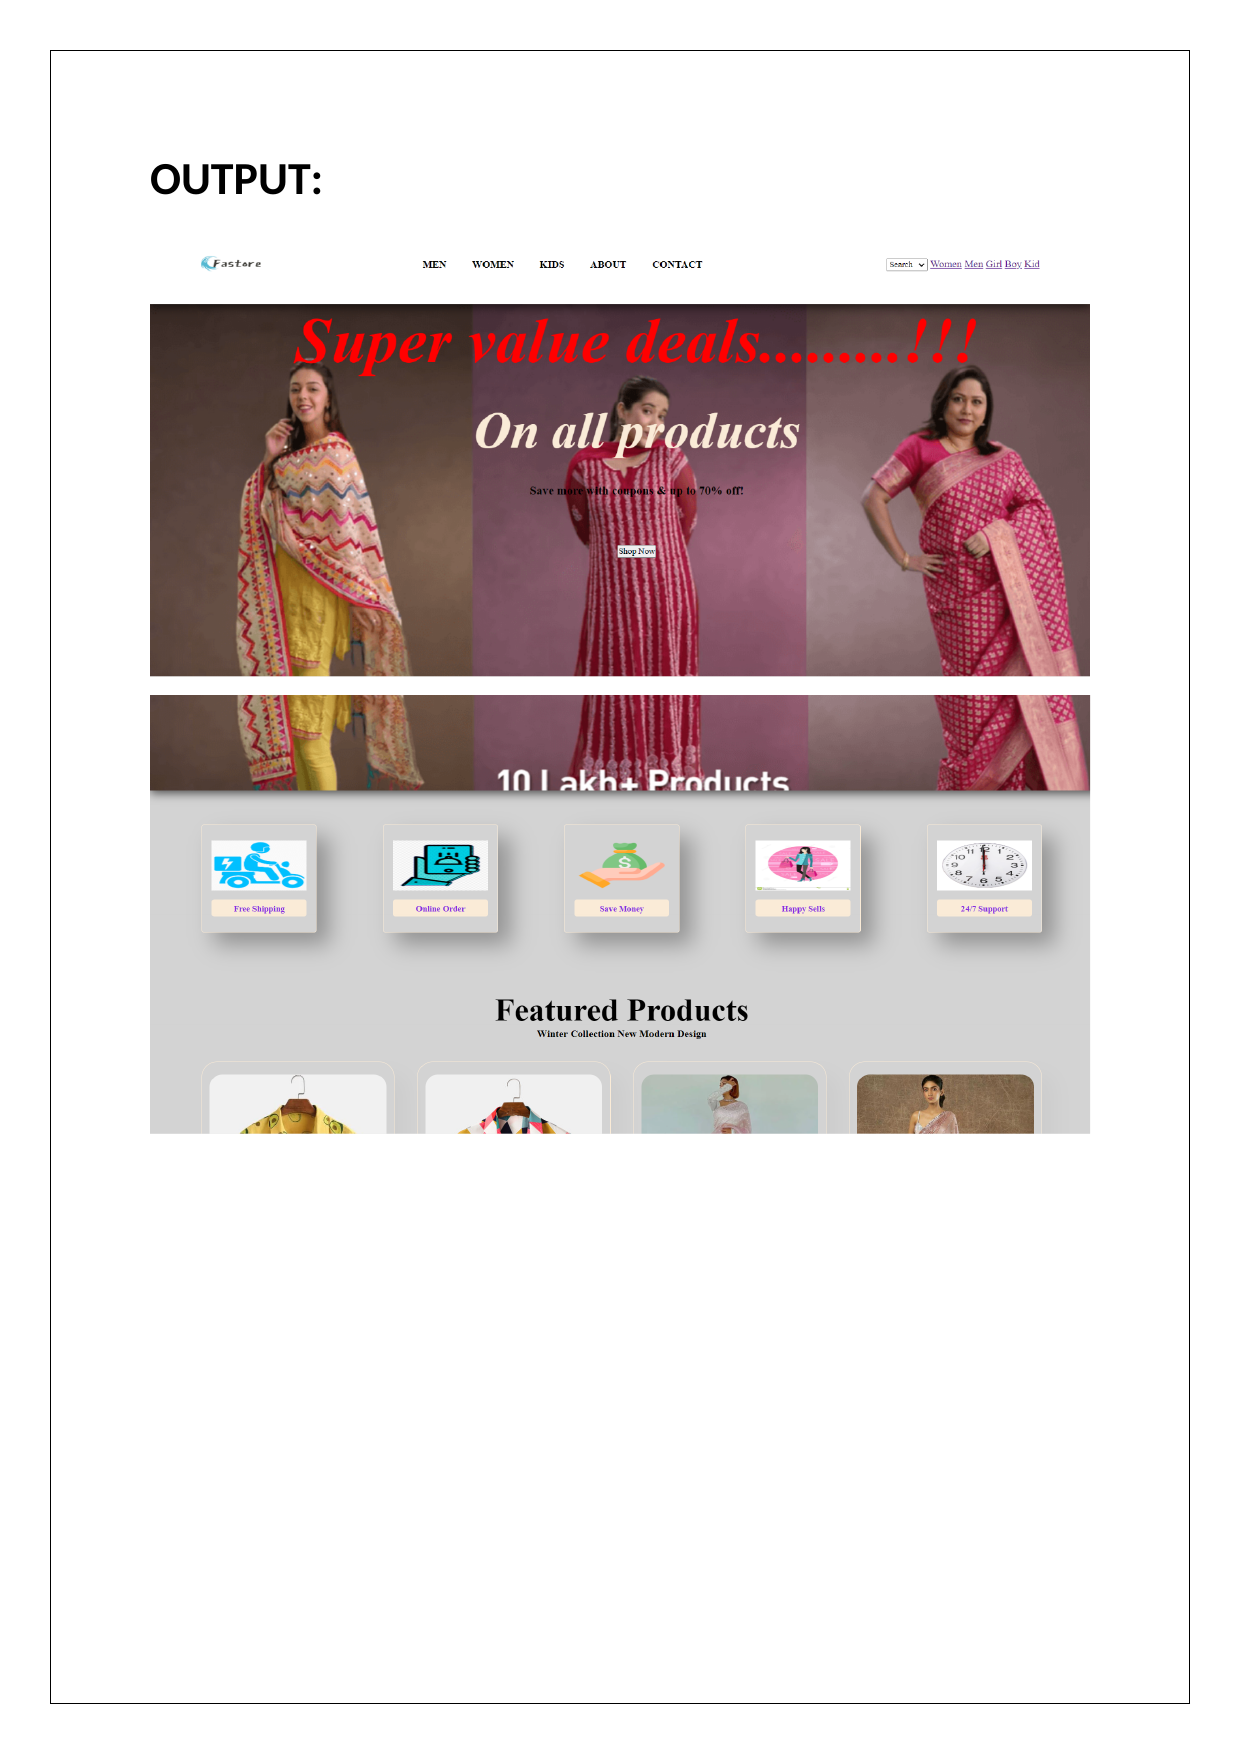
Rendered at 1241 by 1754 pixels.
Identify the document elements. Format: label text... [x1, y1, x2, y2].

picture [150, 695, 1091, 1134]
picture [150, 227, 1090, 677]
text OUTPUT: [150, 150, 1090, 206]
